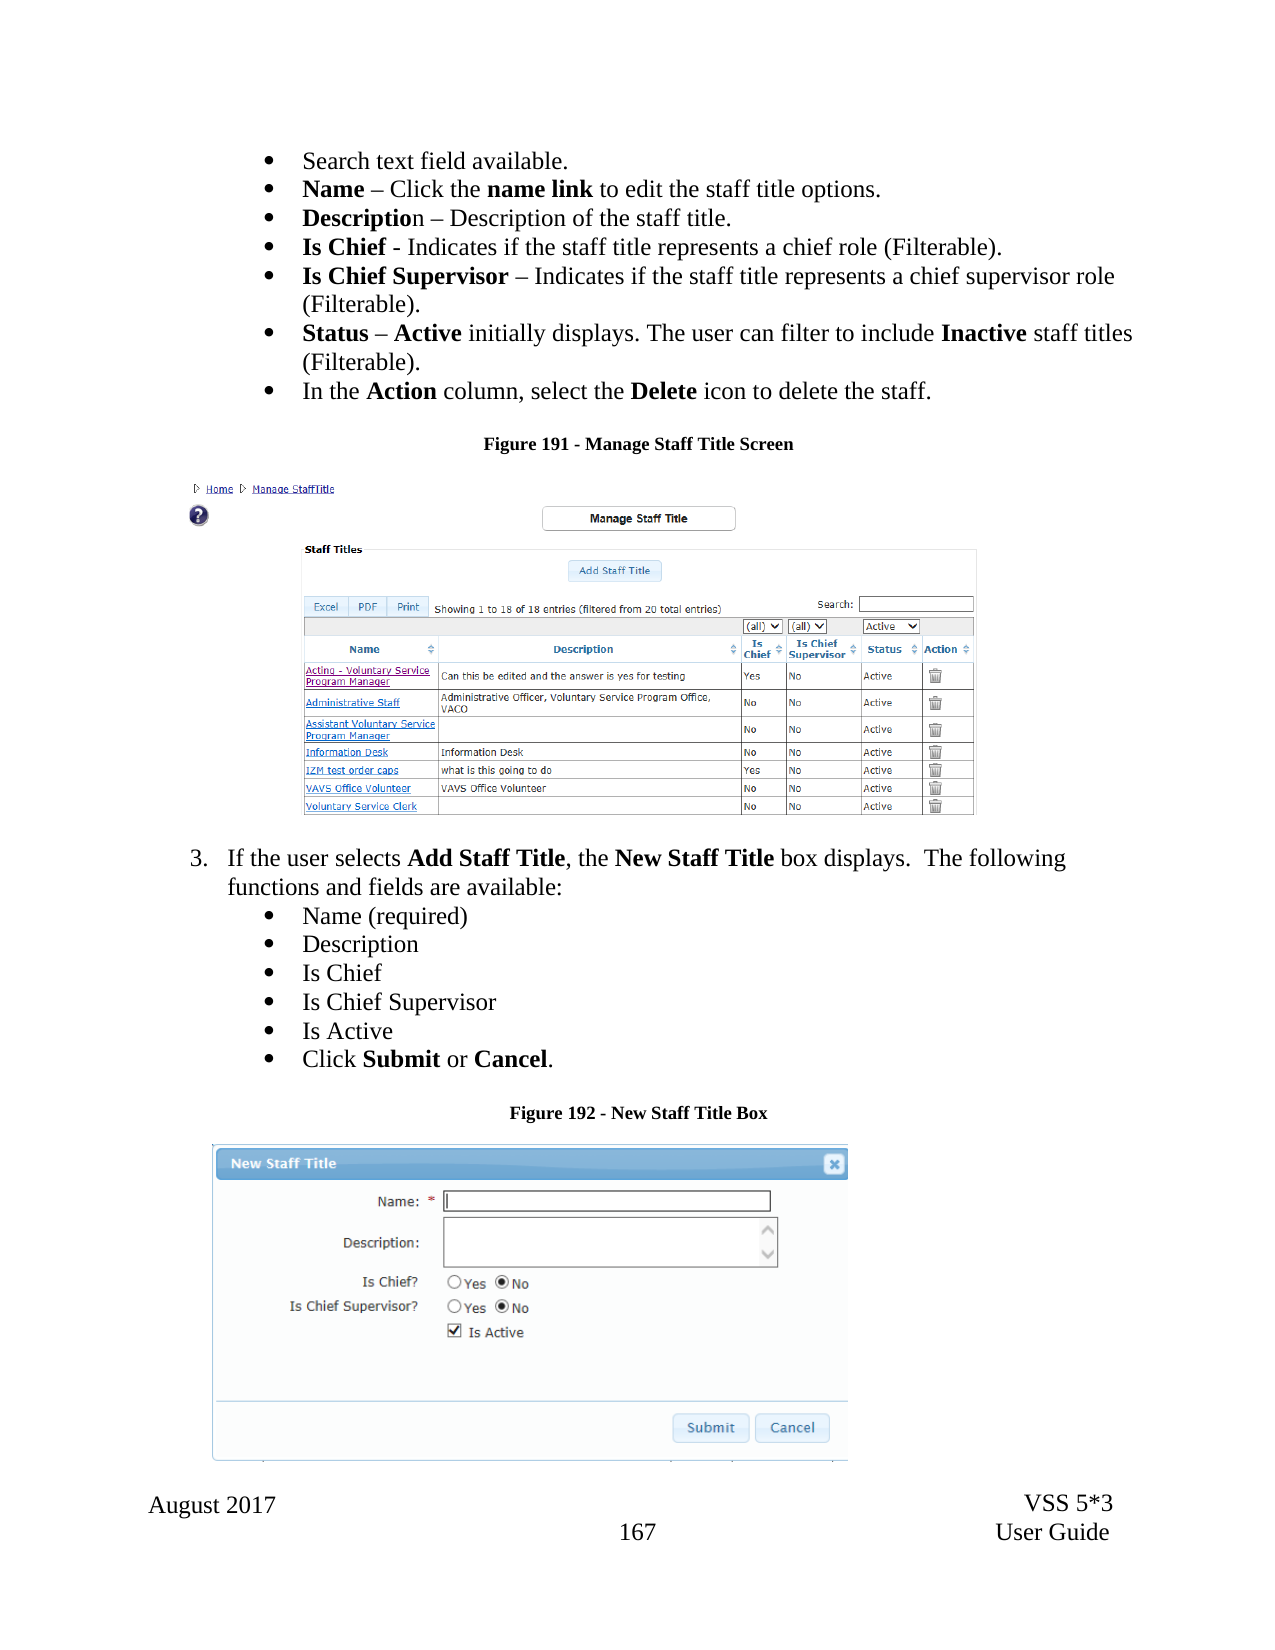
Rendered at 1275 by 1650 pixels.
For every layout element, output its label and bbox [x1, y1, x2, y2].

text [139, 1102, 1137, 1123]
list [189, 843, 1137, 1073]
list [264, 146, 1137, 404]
picture [212, 1144, 848, 1462]
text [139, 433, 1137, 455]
picture [189, 475, 1086, 815]
